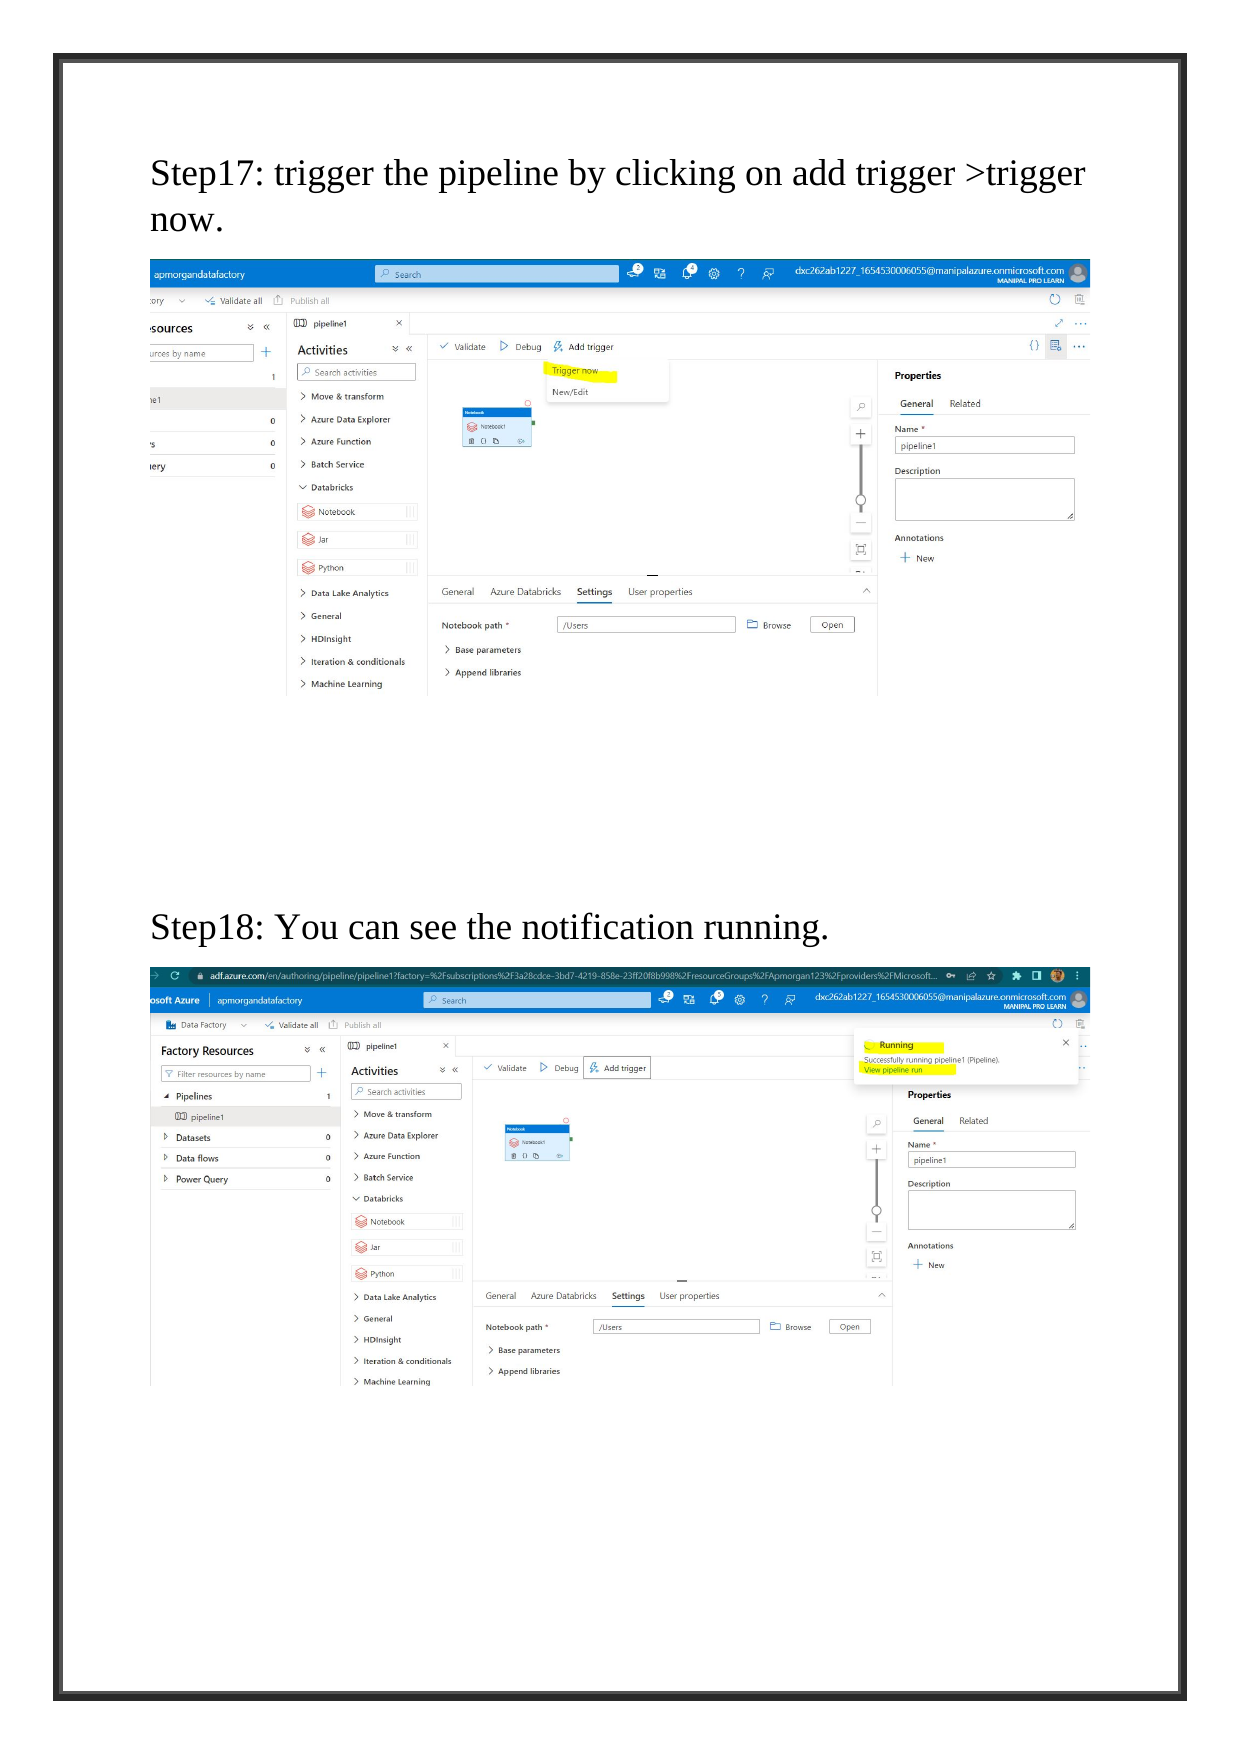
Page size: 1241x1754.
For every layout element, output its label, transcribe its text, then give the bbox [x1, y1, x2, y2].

picture [150, 259, 1091, 696]
picture [150, 967, 1091, 1386]
text Step17: trigger the pipeline by clicking on add trigger >trigger now. [150, 150, 1090, 240]
text Step18: You can see the notification running. [150, 904, 1090, 947]
